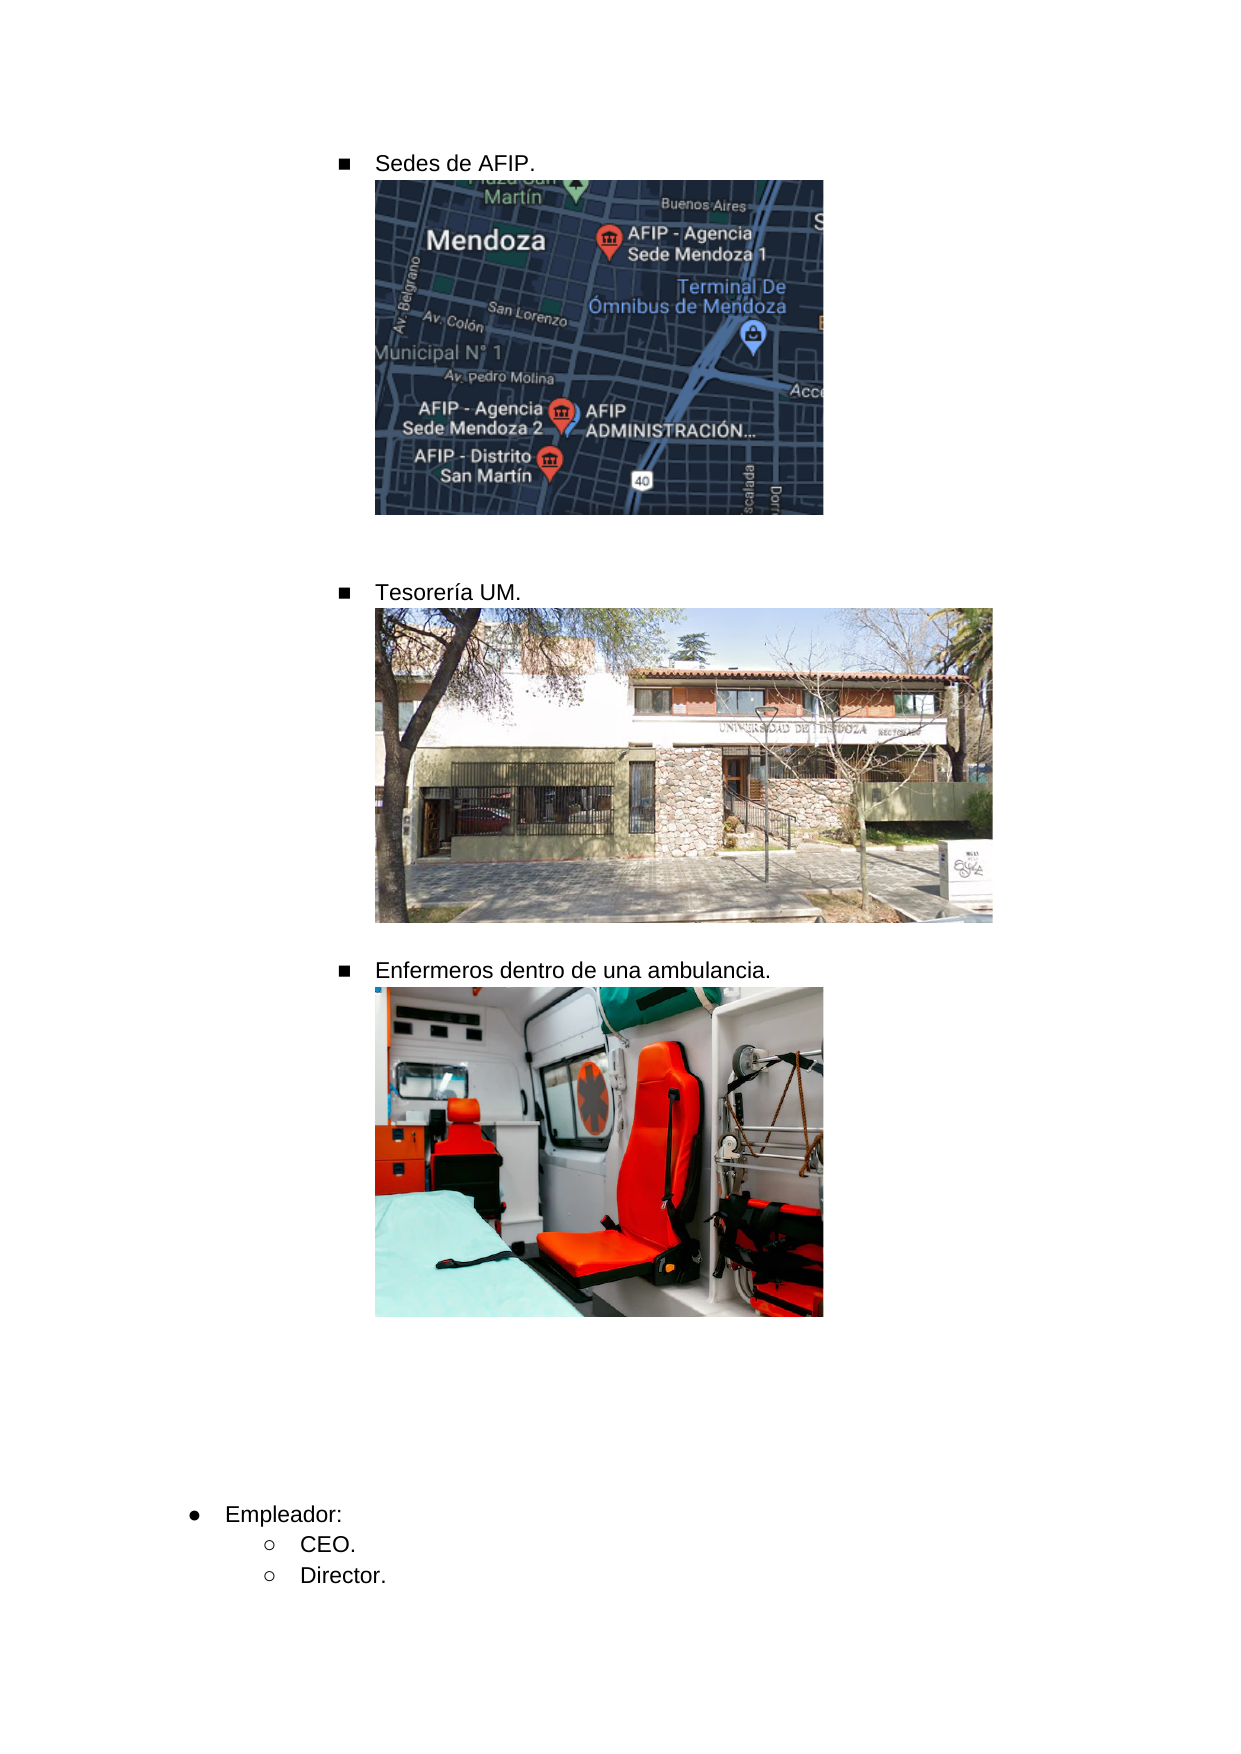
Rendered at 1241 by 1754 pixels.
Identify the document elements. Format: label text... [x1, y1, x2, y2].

list Empleador: [187, 1501, 1090, 1528]
list Director. [262, 1562, 1090, 1588]
picture [375, 608, 993, 923]
list CEO. [262, 1531, 1090, 1558]
list Sedes de AFIP. [337, 150, 1090, 176]
list Tesorería UM. [337, 578, 1090, 605]
picture [375, 180, 824, 515]
list Enfermeros dentro de una ambulancia. [337, 957, 1090, 983]
picture [375, 987, 824, 1317]
